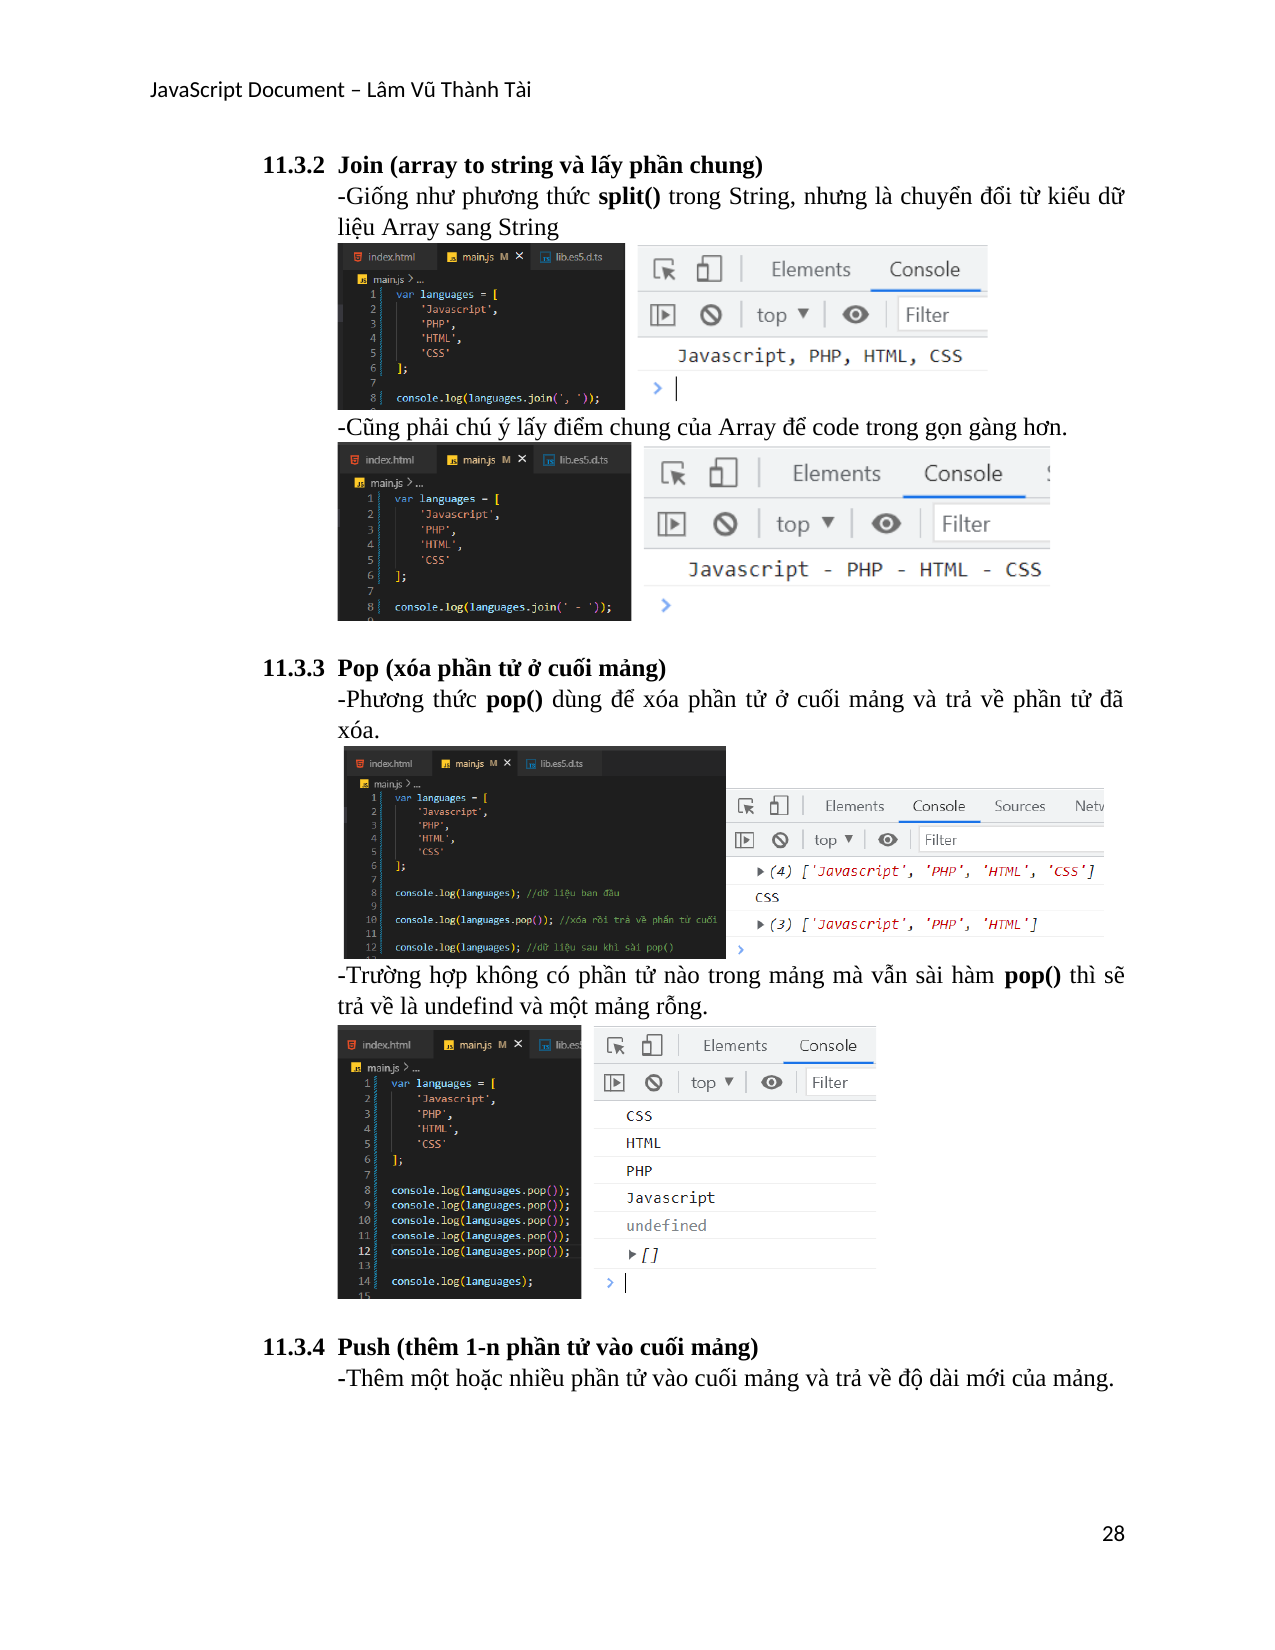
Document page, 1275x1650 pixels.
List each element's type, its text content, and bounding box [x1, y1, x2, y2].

picture [593, 1022, 877, 1299]
list -Giống như phương thức split() trong String, nhưng là chuyển đổi từ kiểu dữ liệu Array sang String [337, 181, 1125, 241]
list -Thêm một hoặc nhiều phần tử vào cuối mảng và trả về độ dài mới của mảng. [337, 1363, 1125, 1392]
list Join (array to string và lấy phần chung) [262, 150, 1125, 179]
picture [337, 1025, 582, 1299]
list -Trường hợp không có phần tử nào trong mảng mà vẫn sài hàm pop() thì sẽ trả về là undefind và một mảng rỗng. [337, 960, 1125, 1020]
list Push (thêm 1-n phần tử vào cuối mảng) [262, 1332, 1125, 1361]
picture [643, 444, 1050, 621]
list -Cũng phải chú ý lấy điểm chung của Array để code trong gọn gàng hơn. [337, 412, 1125, 441]
list Pop (xóa phần tử ở cuối mảng) [262, 653, 1125, 682]
list -Phương thức pop() dùng để xóa phần tử ở cuối mảng và trả về phần tử đã xóa. [337, 684, 1125, 744]
picture [637, 244, 988, 410]
picture [343, 746, 1104, 959]
picture [337, 243, 625, 410]
picture [337, 442, 632, 621]
